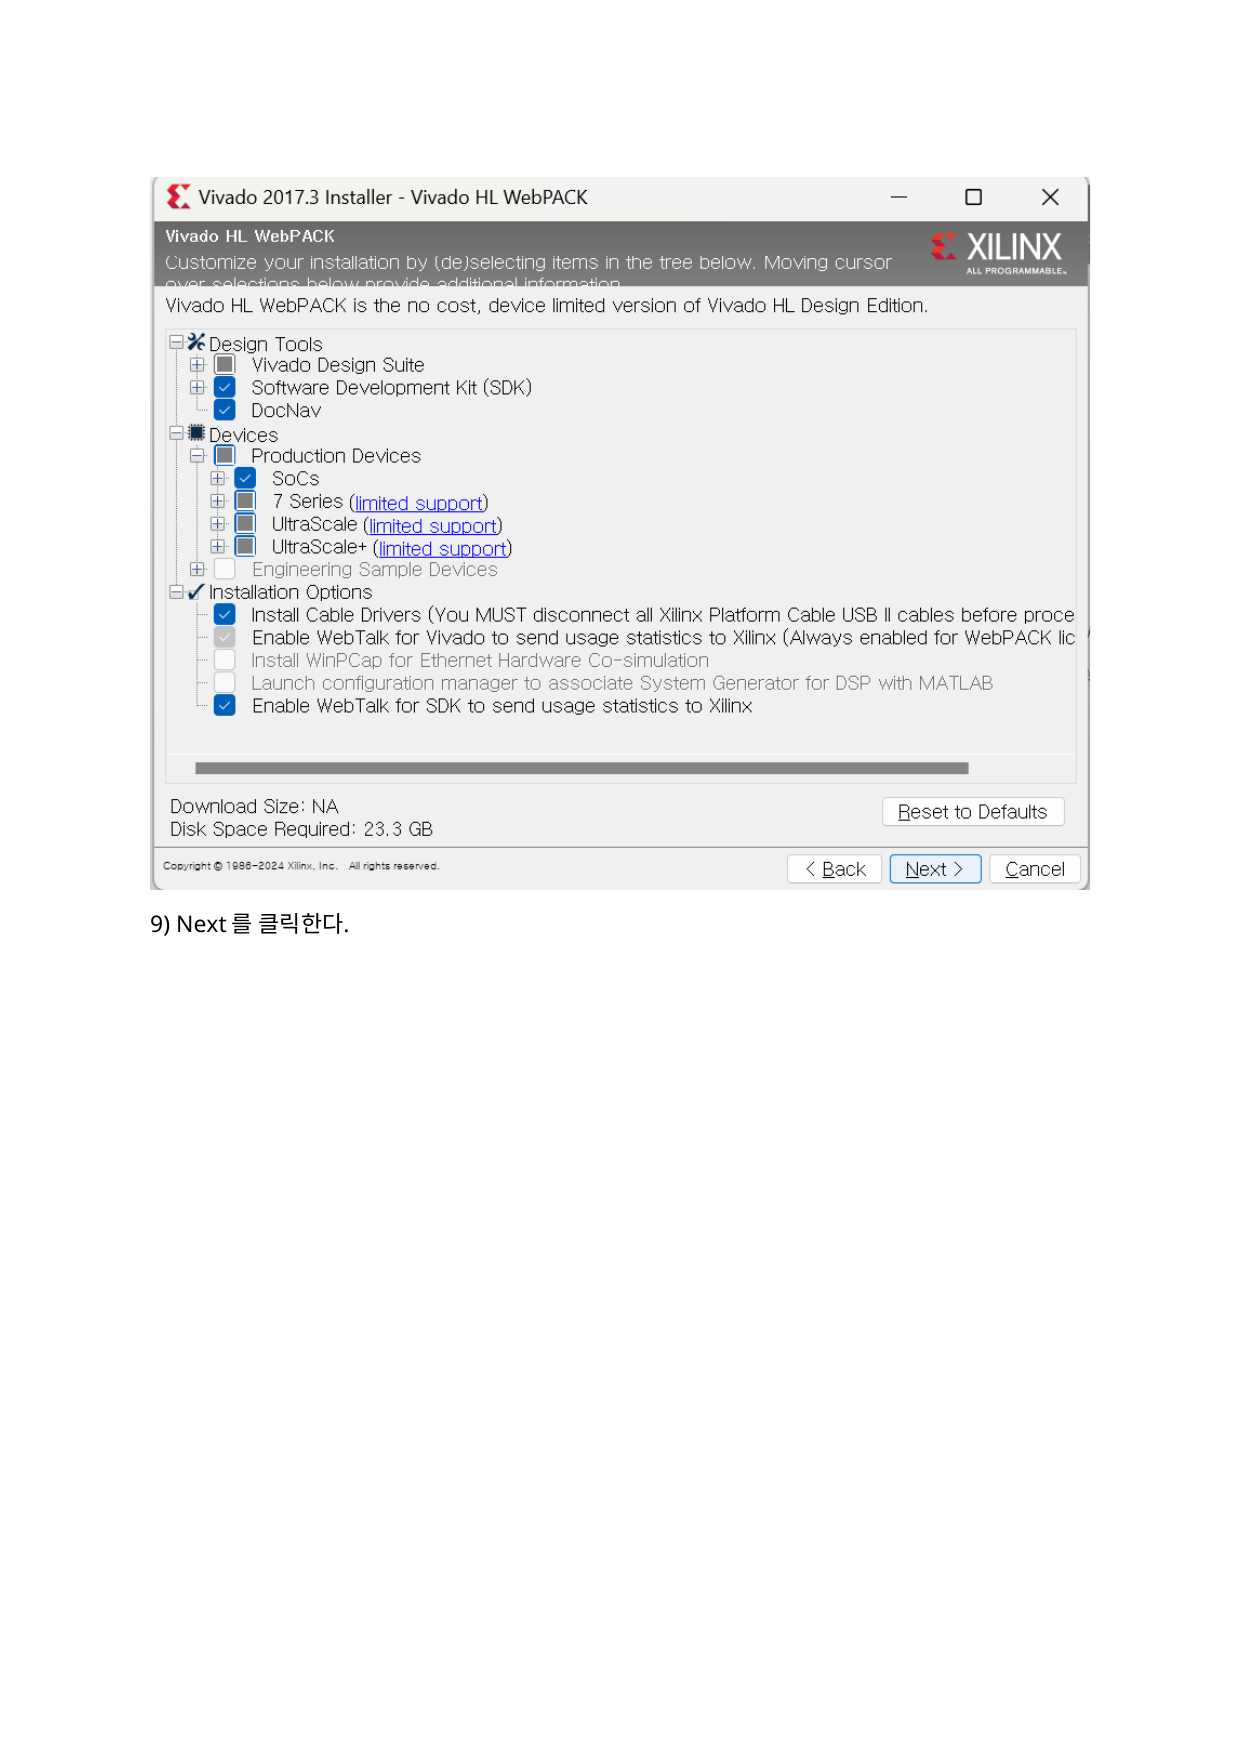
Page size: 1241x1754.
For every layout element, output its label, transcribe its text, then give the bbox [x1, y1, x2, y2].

picture [150, 177, 1091, 890]
text 9) Next를 클릭한다. [150, 906, 1090, 940]
